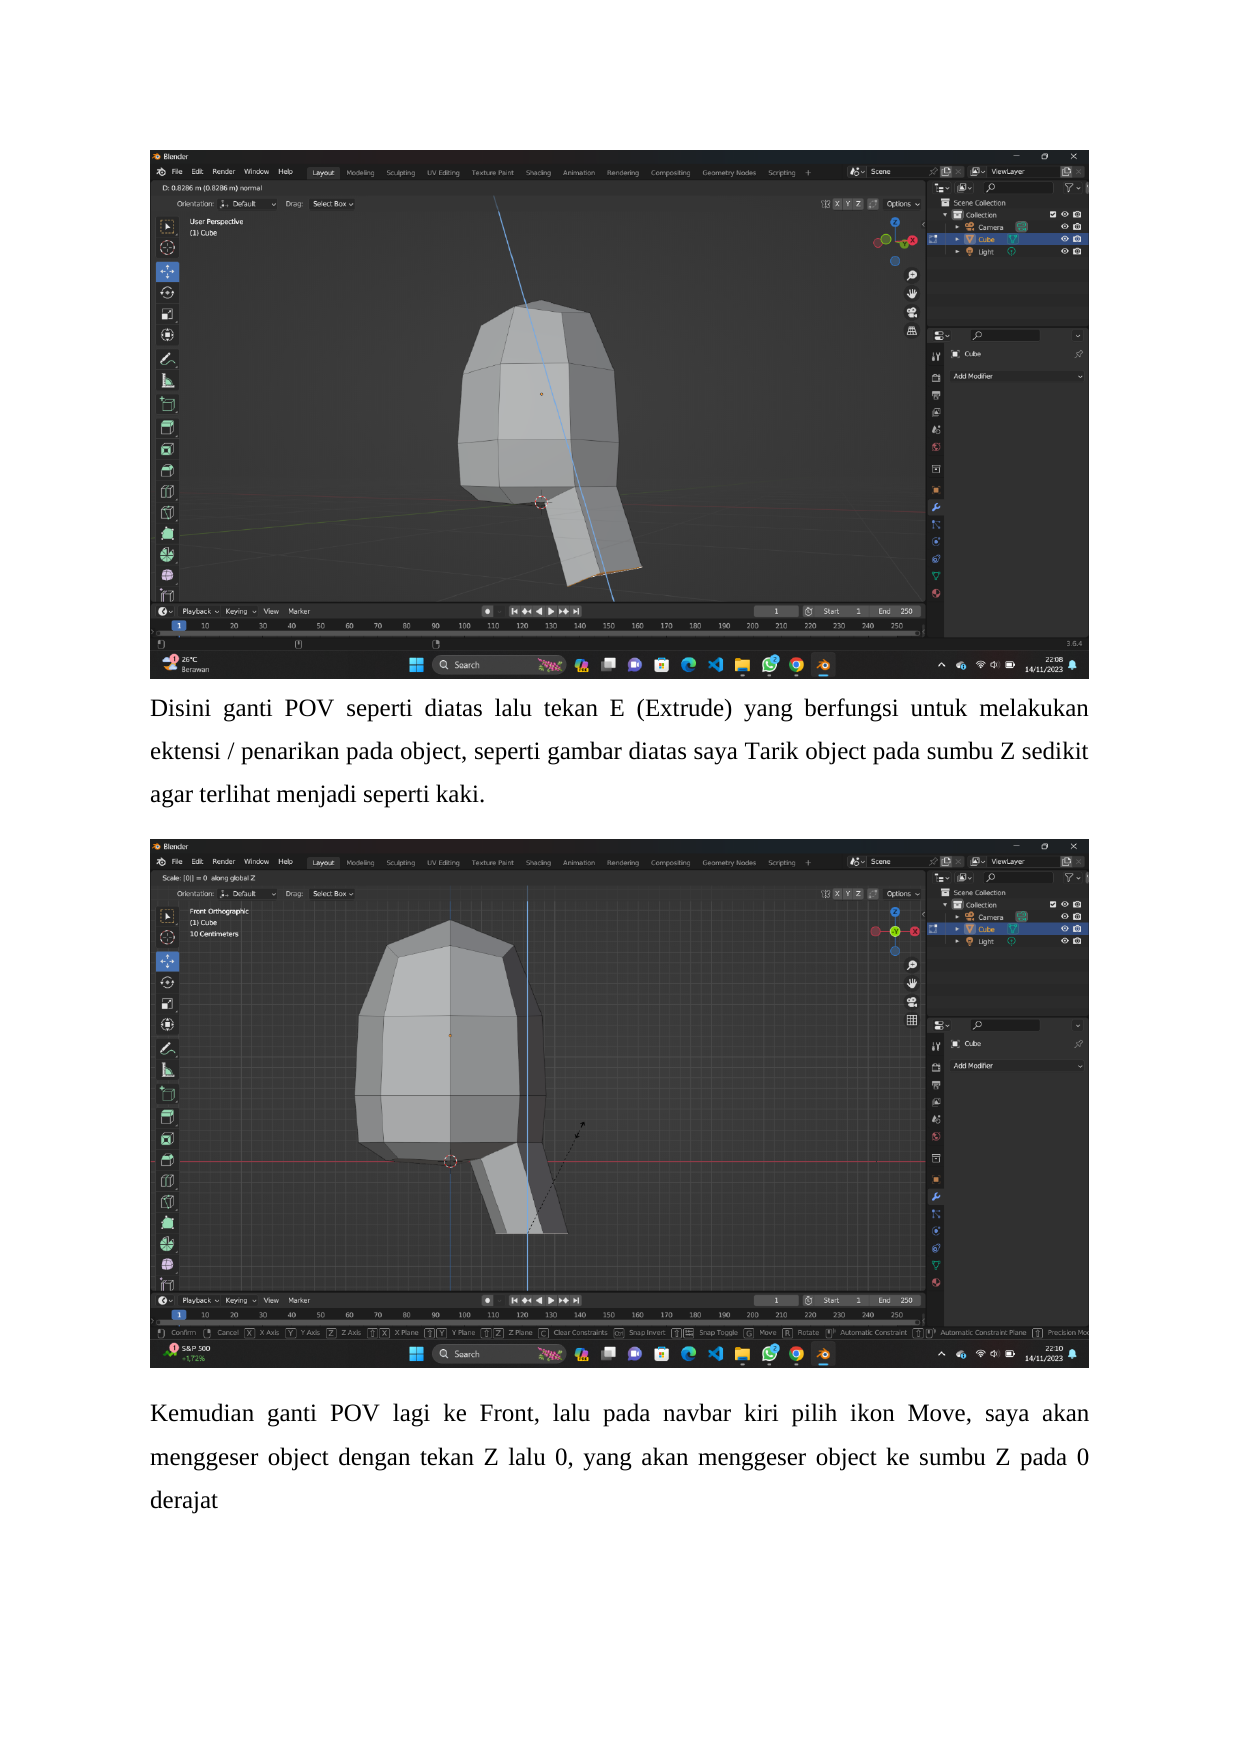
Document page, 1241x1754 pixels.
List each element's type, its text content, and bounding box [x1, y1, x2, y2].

picture [150, 839, 1089, 1368]
text Kemudian ganti POV lagi ke Front, lalu pada navbar kiri pilih ikon Move, saya akan menggeser object dengan tekan Z lalu 0, yang akan menggeser object ke sumbu Z pada 0 derajat [150, 1398, 1090, 1513]
picture [150, 150, 1089, 679]
